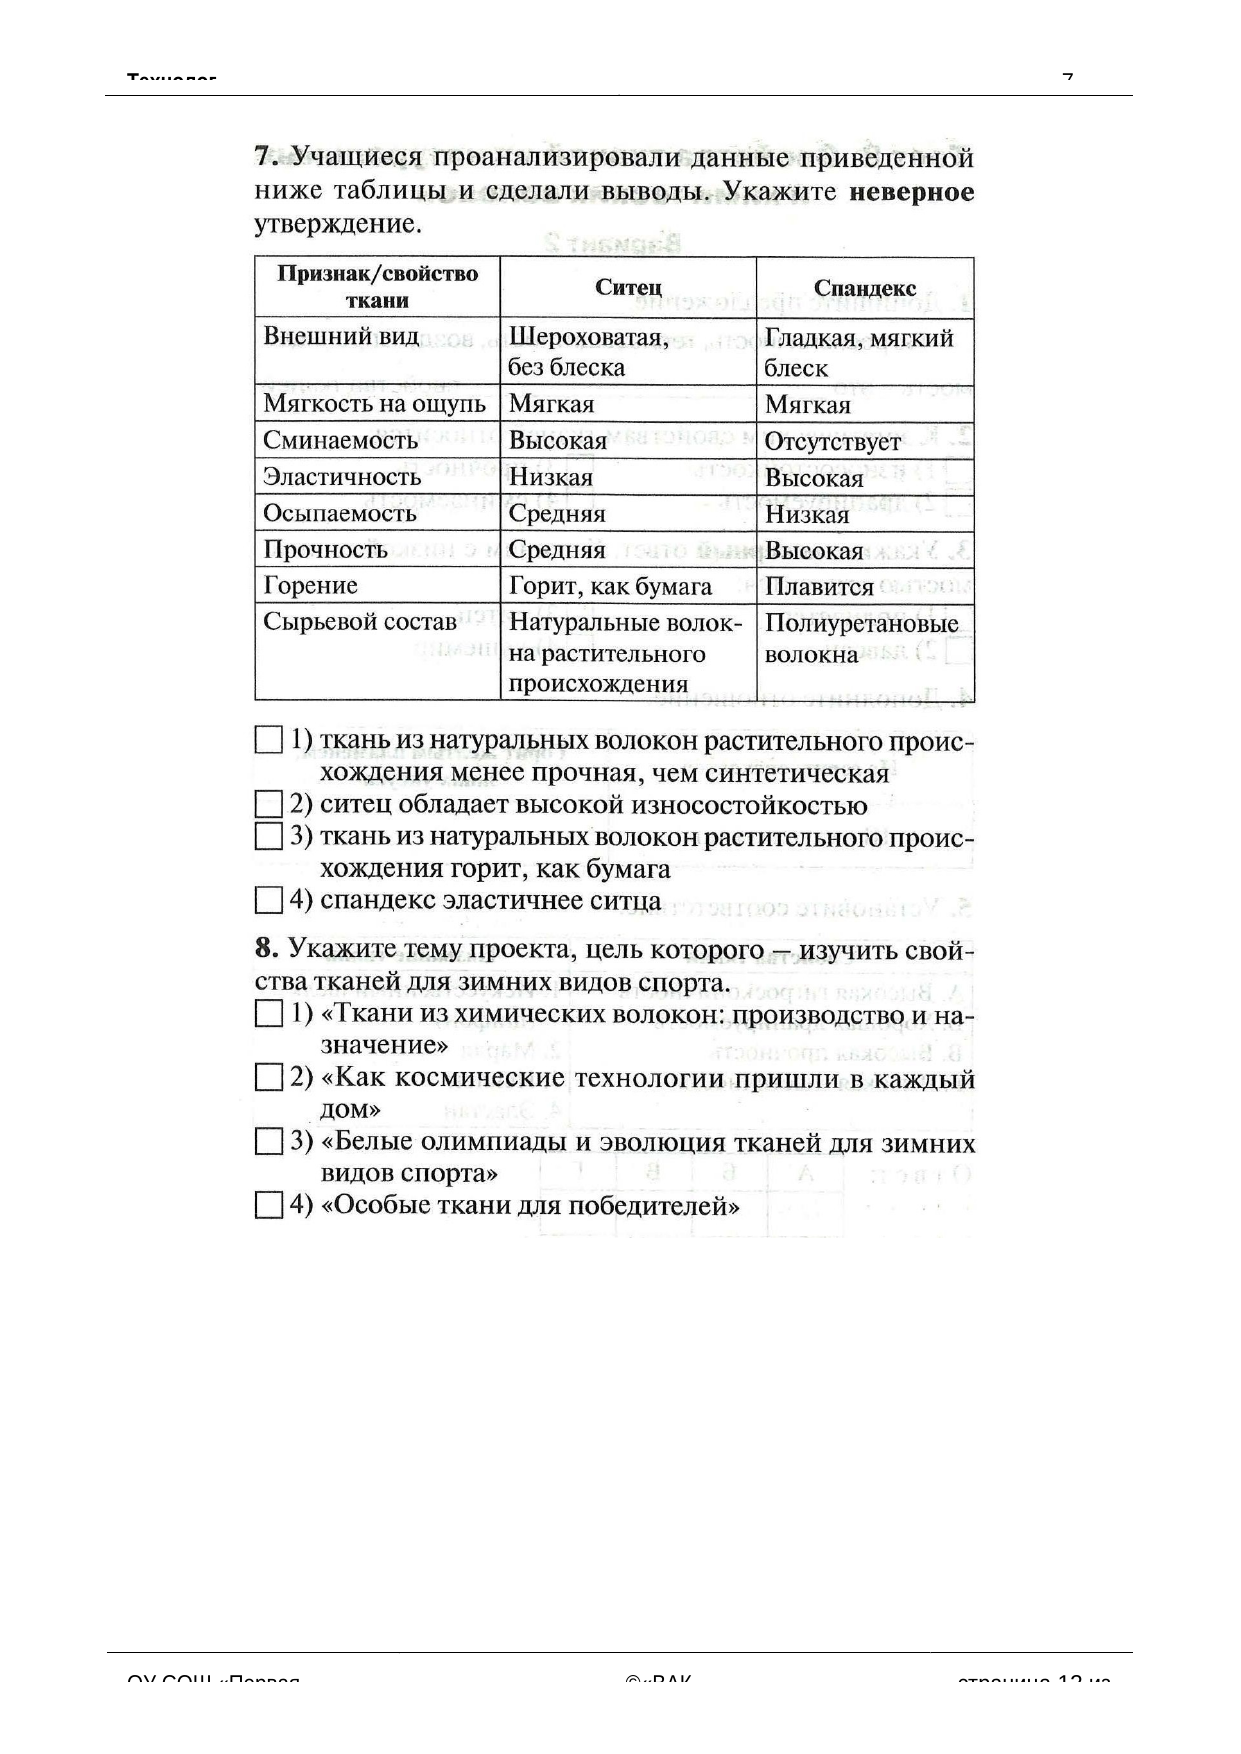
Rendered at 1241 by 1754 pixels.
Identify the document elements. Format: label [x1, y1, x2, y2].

picture [238, 132, 982, 1238]
